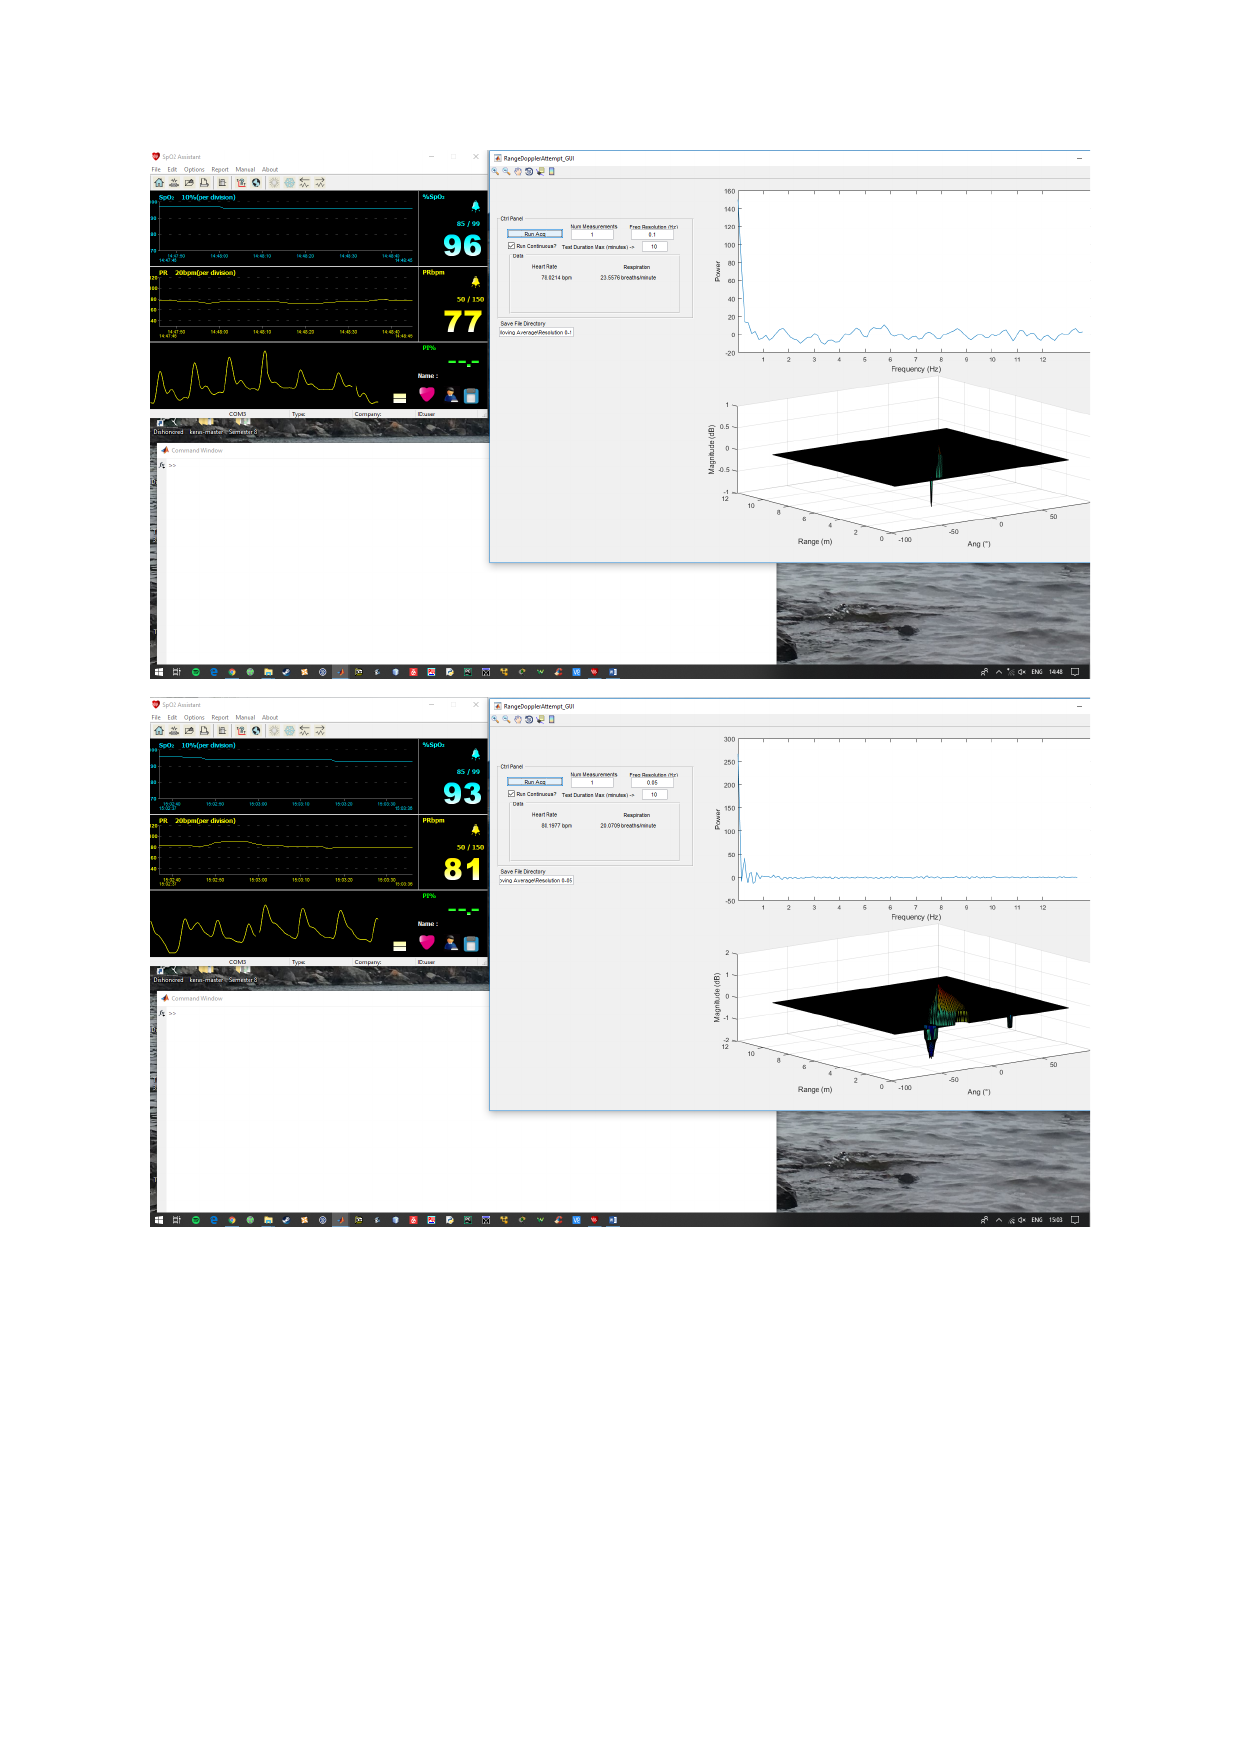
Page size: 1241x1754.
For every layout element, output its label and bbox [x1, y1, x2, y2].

picture [150, 697, 1091, 1227]
picture [150, 150, 1091, 679]
